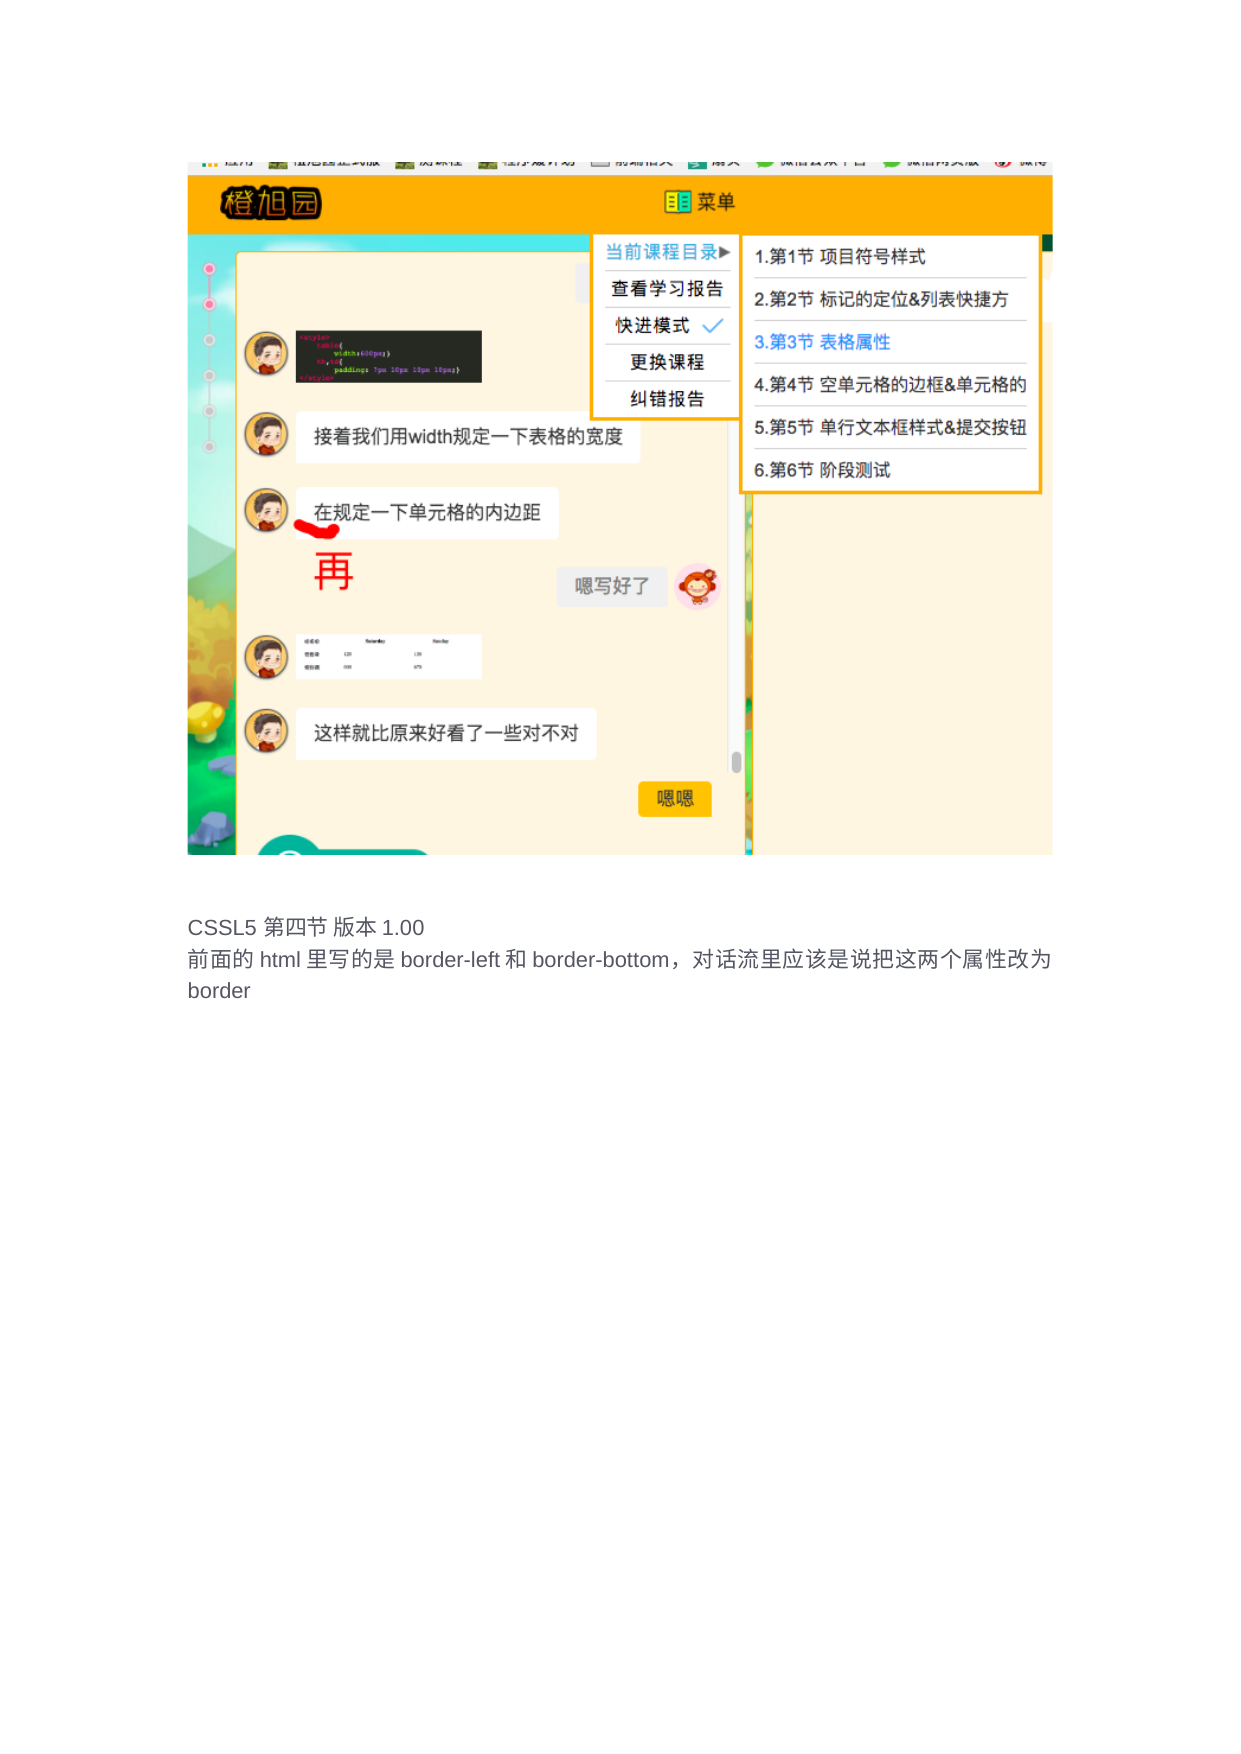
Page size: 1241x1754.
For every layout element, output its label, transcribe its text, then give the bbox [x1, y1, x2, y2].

text CSSL5 第四节 版本1.00 [187, 909, 1053, 942]
picture [187, 162, 1053, 855]
text 前面的html里写的是border-left和border-bottom，对话流里应该是说把这两个属性改为border [187, 942, 1053, 1007]
